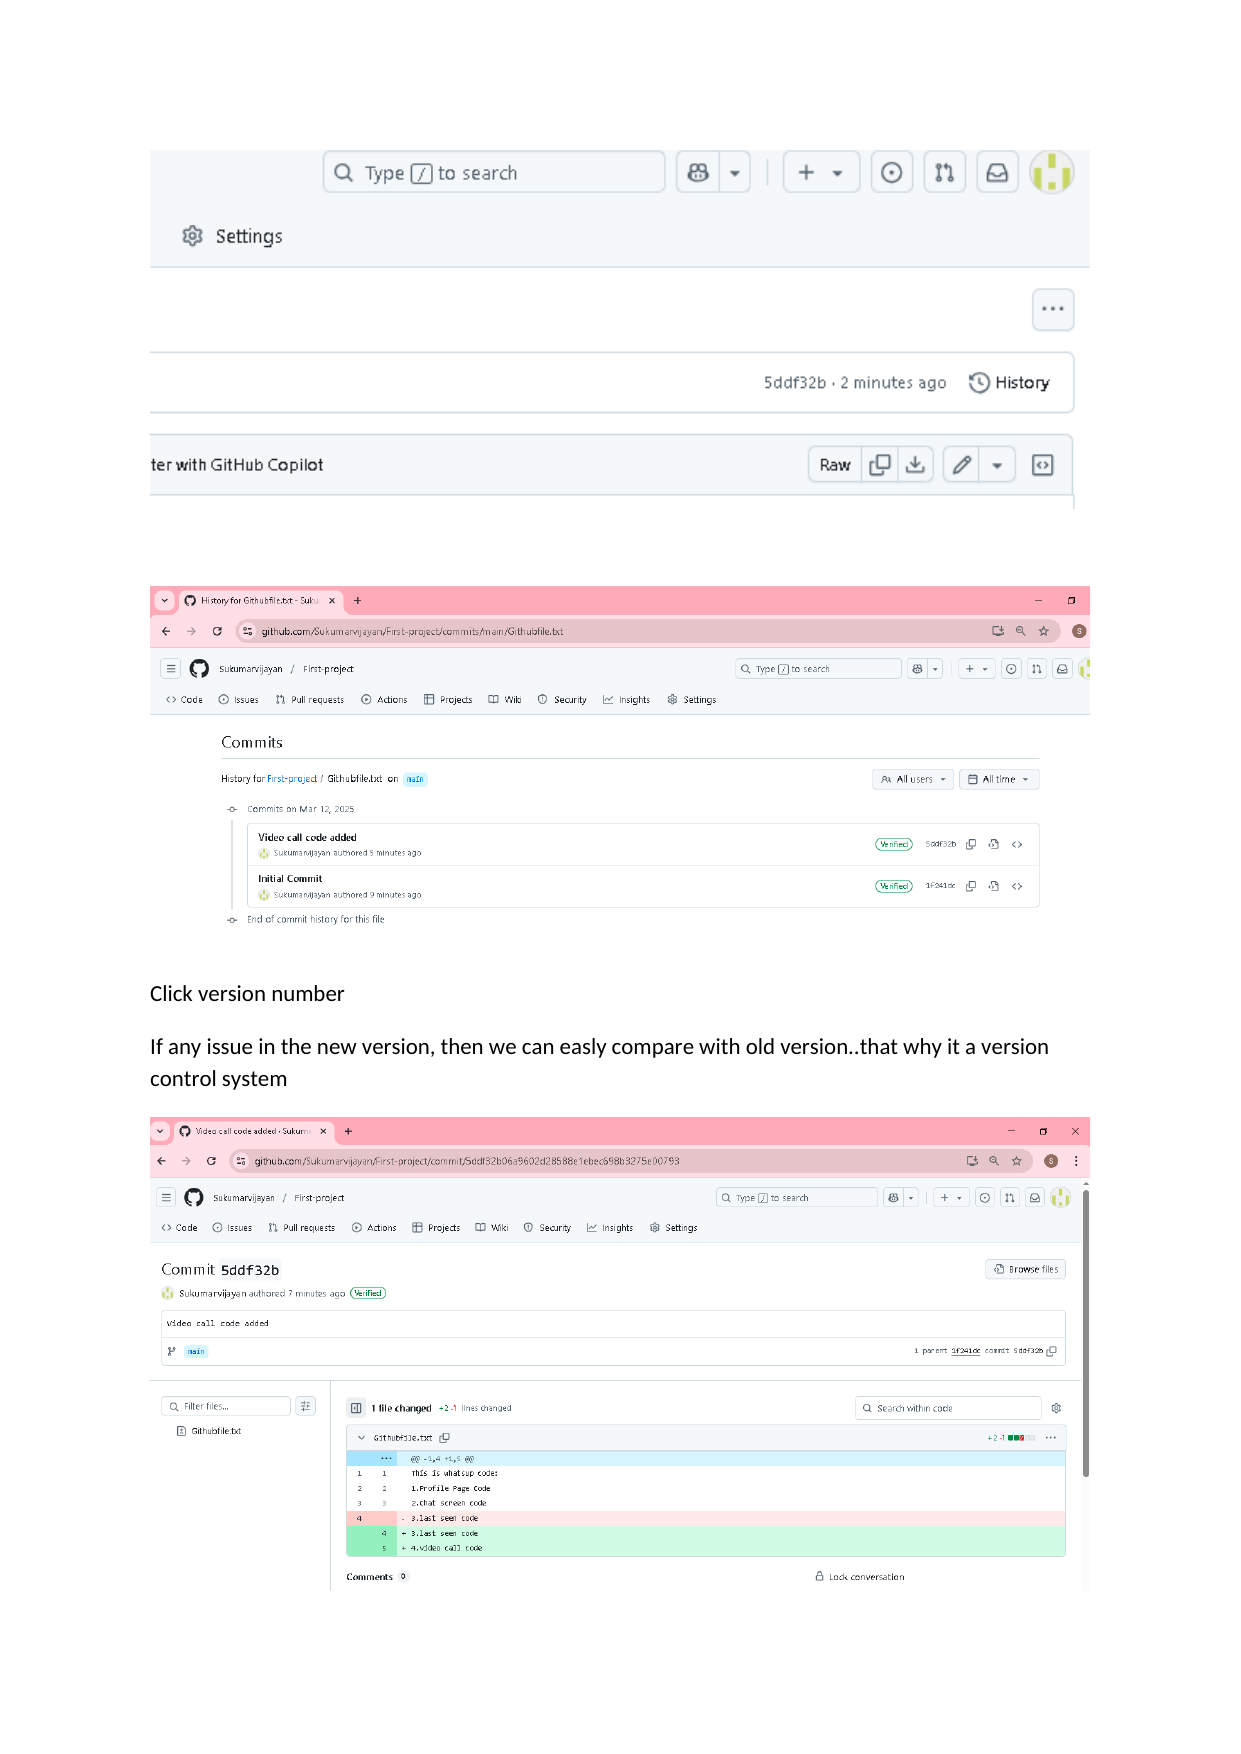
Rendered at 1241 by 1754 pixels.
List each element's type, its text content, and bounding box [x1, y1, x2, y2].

text Click version number [150, 979, 1090, 1007]
picture [150, 1117, 1091, 1591]
text If any issue in the new version, then we can easly compare with old version..that why it a version control system [150, 1032, 1090, 1092]
picture [150, 150, 1091, 509]
picture [150, 586, 1091, 954]
